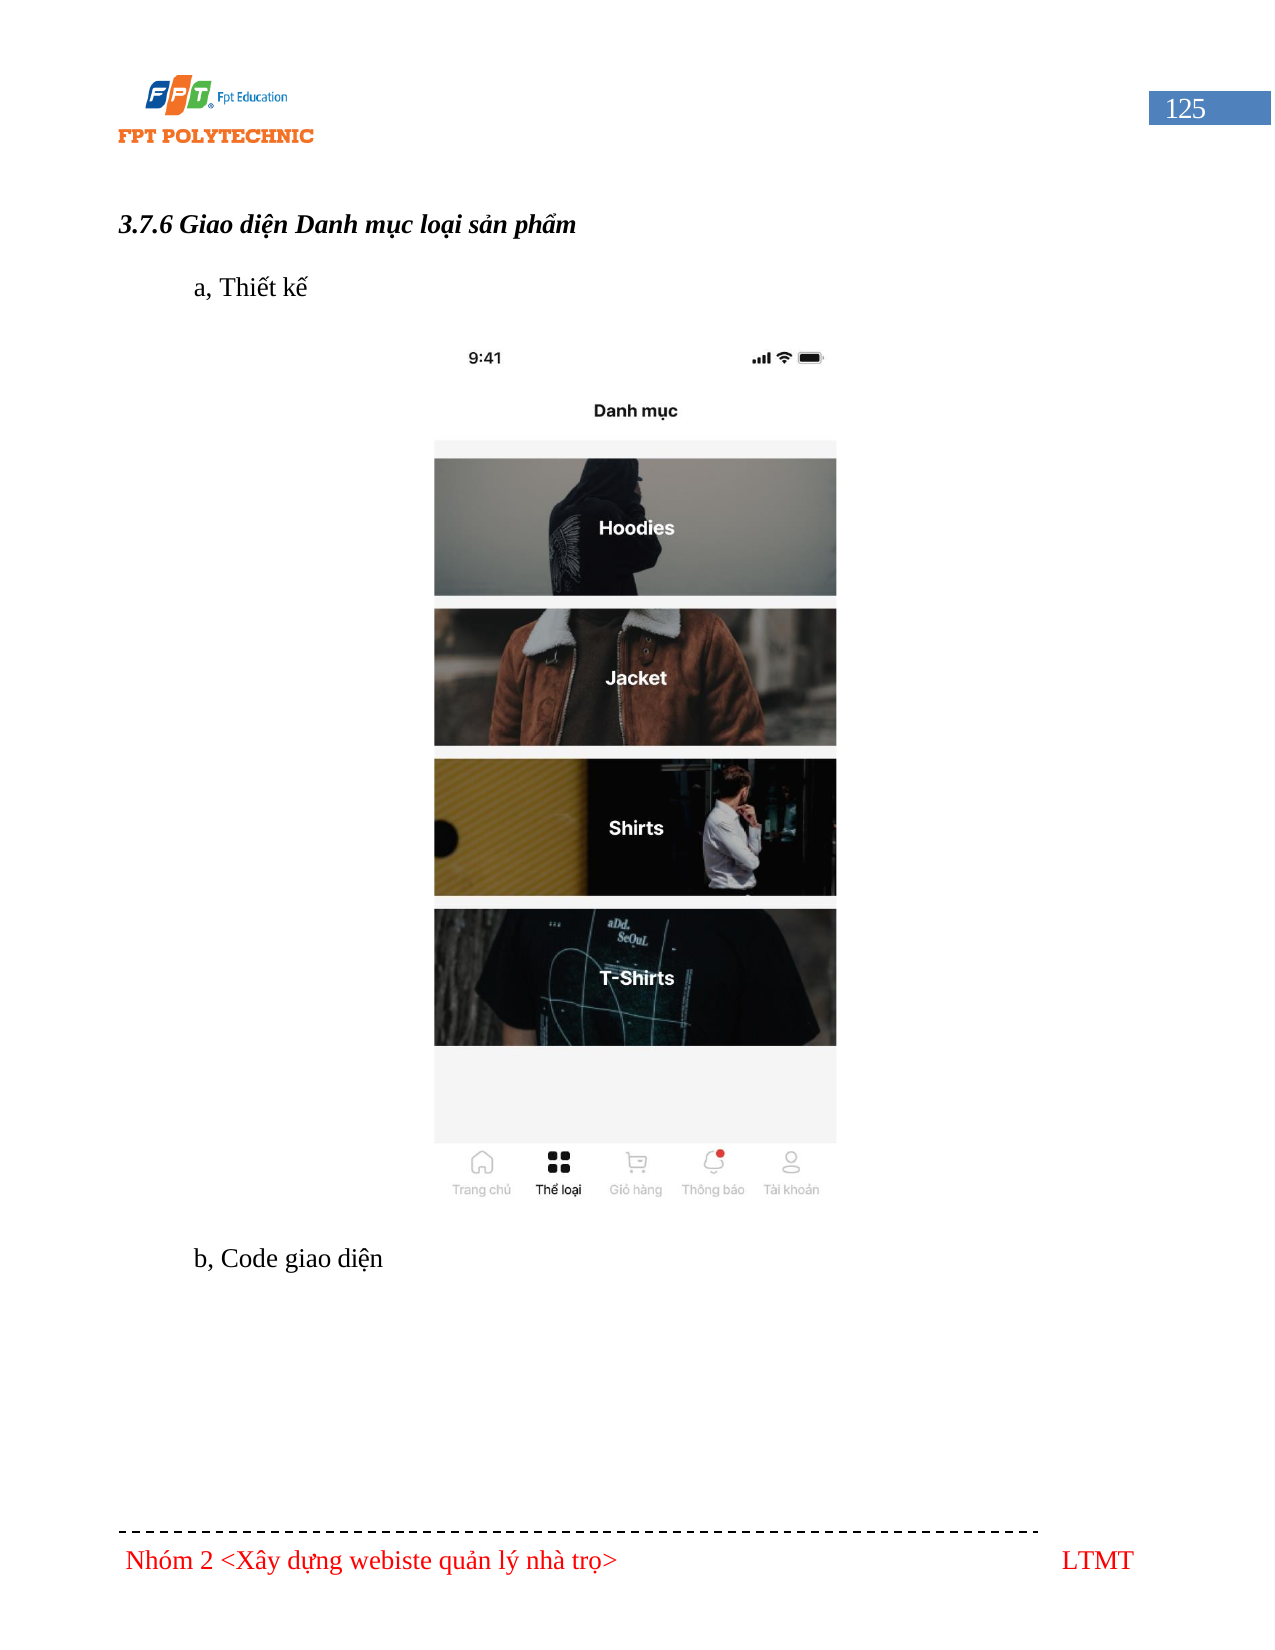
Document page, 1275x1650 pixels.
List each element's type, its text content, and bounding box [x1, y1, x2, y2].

text a, Thiết kế [193, 271, 1200, 302]
subtitle Giao diện Danh mục loại sản phẩm [118, 209, 1200, 240]
picture [434, 349, 837, 1199]
text b, Code giao diện [193, 1243, 1200, 1274]
picture [118, 75, 314, 143]
